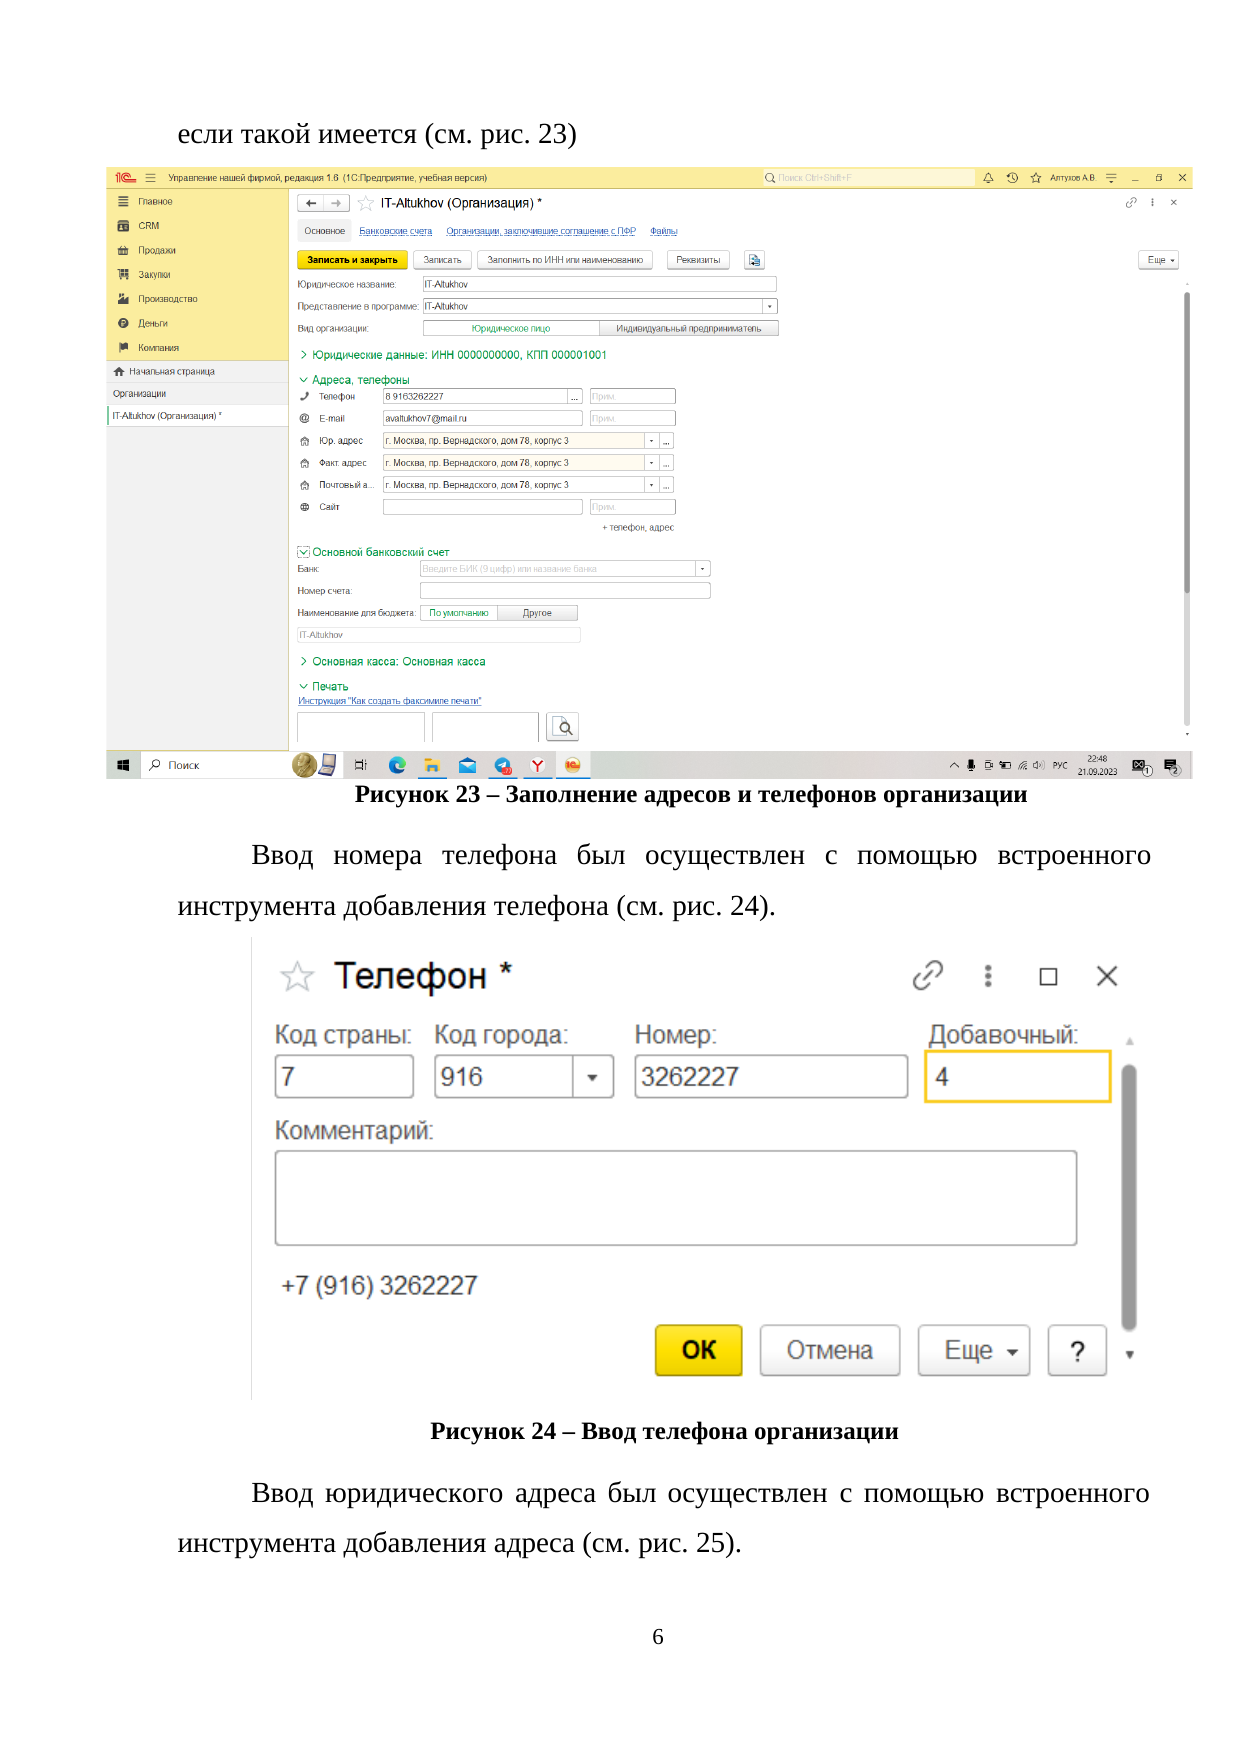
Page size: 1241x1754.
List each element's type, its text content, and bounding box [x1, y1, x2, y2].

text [177, 117, 1152, 150]
text Ввод юридического адреса был осуществлен с помощью встроенного инструмента добавления адреса (см. рис. 25). [177, 1475, 1192, 1559]
text Ввод номера телефона был осуществлен с помощью встроенного инструмента добавления телефона (см. рис. 24). [177, 837, 1151, 921]
text Рисунок 24 – Ввод телефона организации [195, 1416, 1134, 1445]
text Рисунок 23 – Заполнение адресов и телефонов организации [354, 779, 1192, 808]
picture [106, 167, 1193, 779]
picture [251, 937, 1145, 1400]
